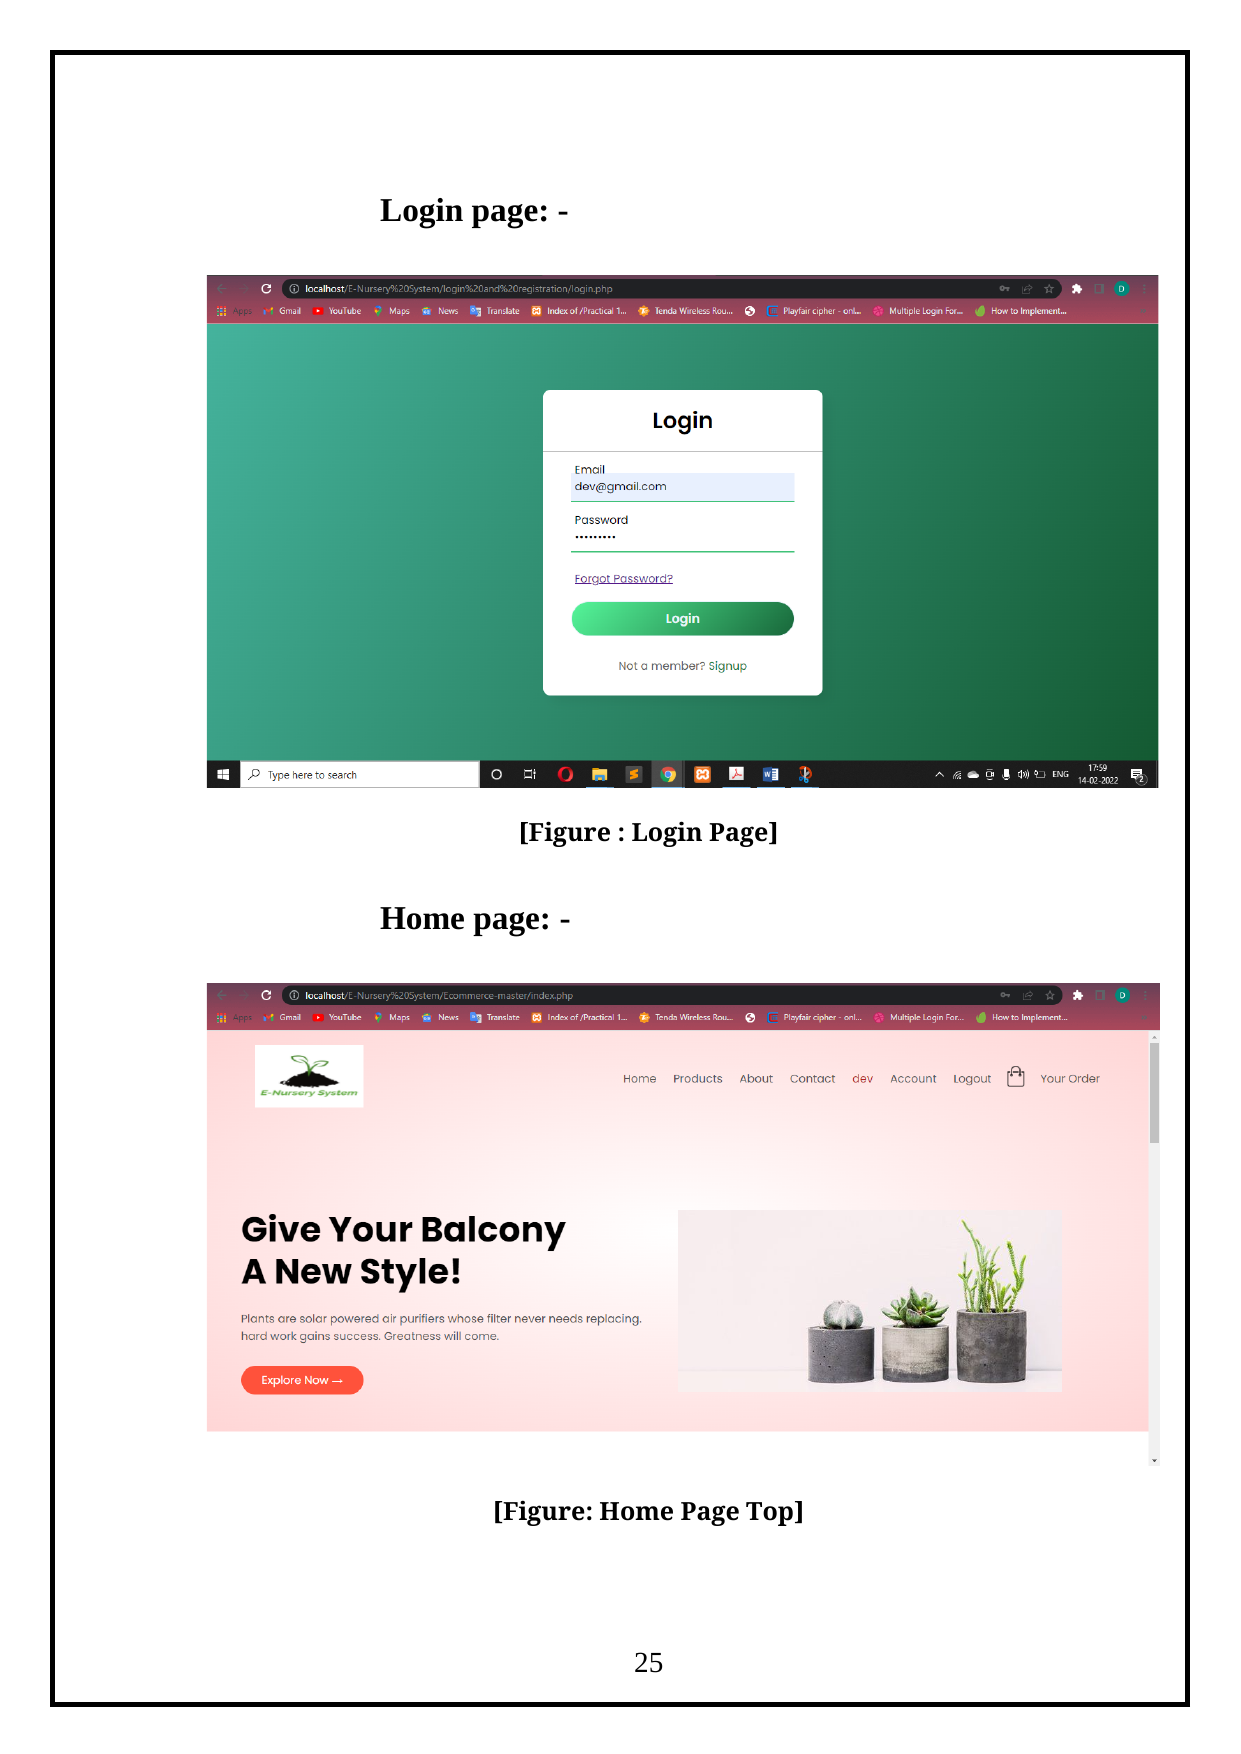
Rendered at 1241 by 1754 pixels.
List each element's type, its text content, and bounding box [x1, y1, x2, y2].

picture [206, 983, 1160, 1466]
subtitle [Figure: Home Page Top] [207, 1493, 1090, 1527]
picture [206, 275, 1159, 788]
subtitle [Figure : Login Page] [207, 814, 1090, 848]
subtitle Home page: - [380, 898, 1090, 936]
subtitle Login page: - [380, 190, 1090, 228]
